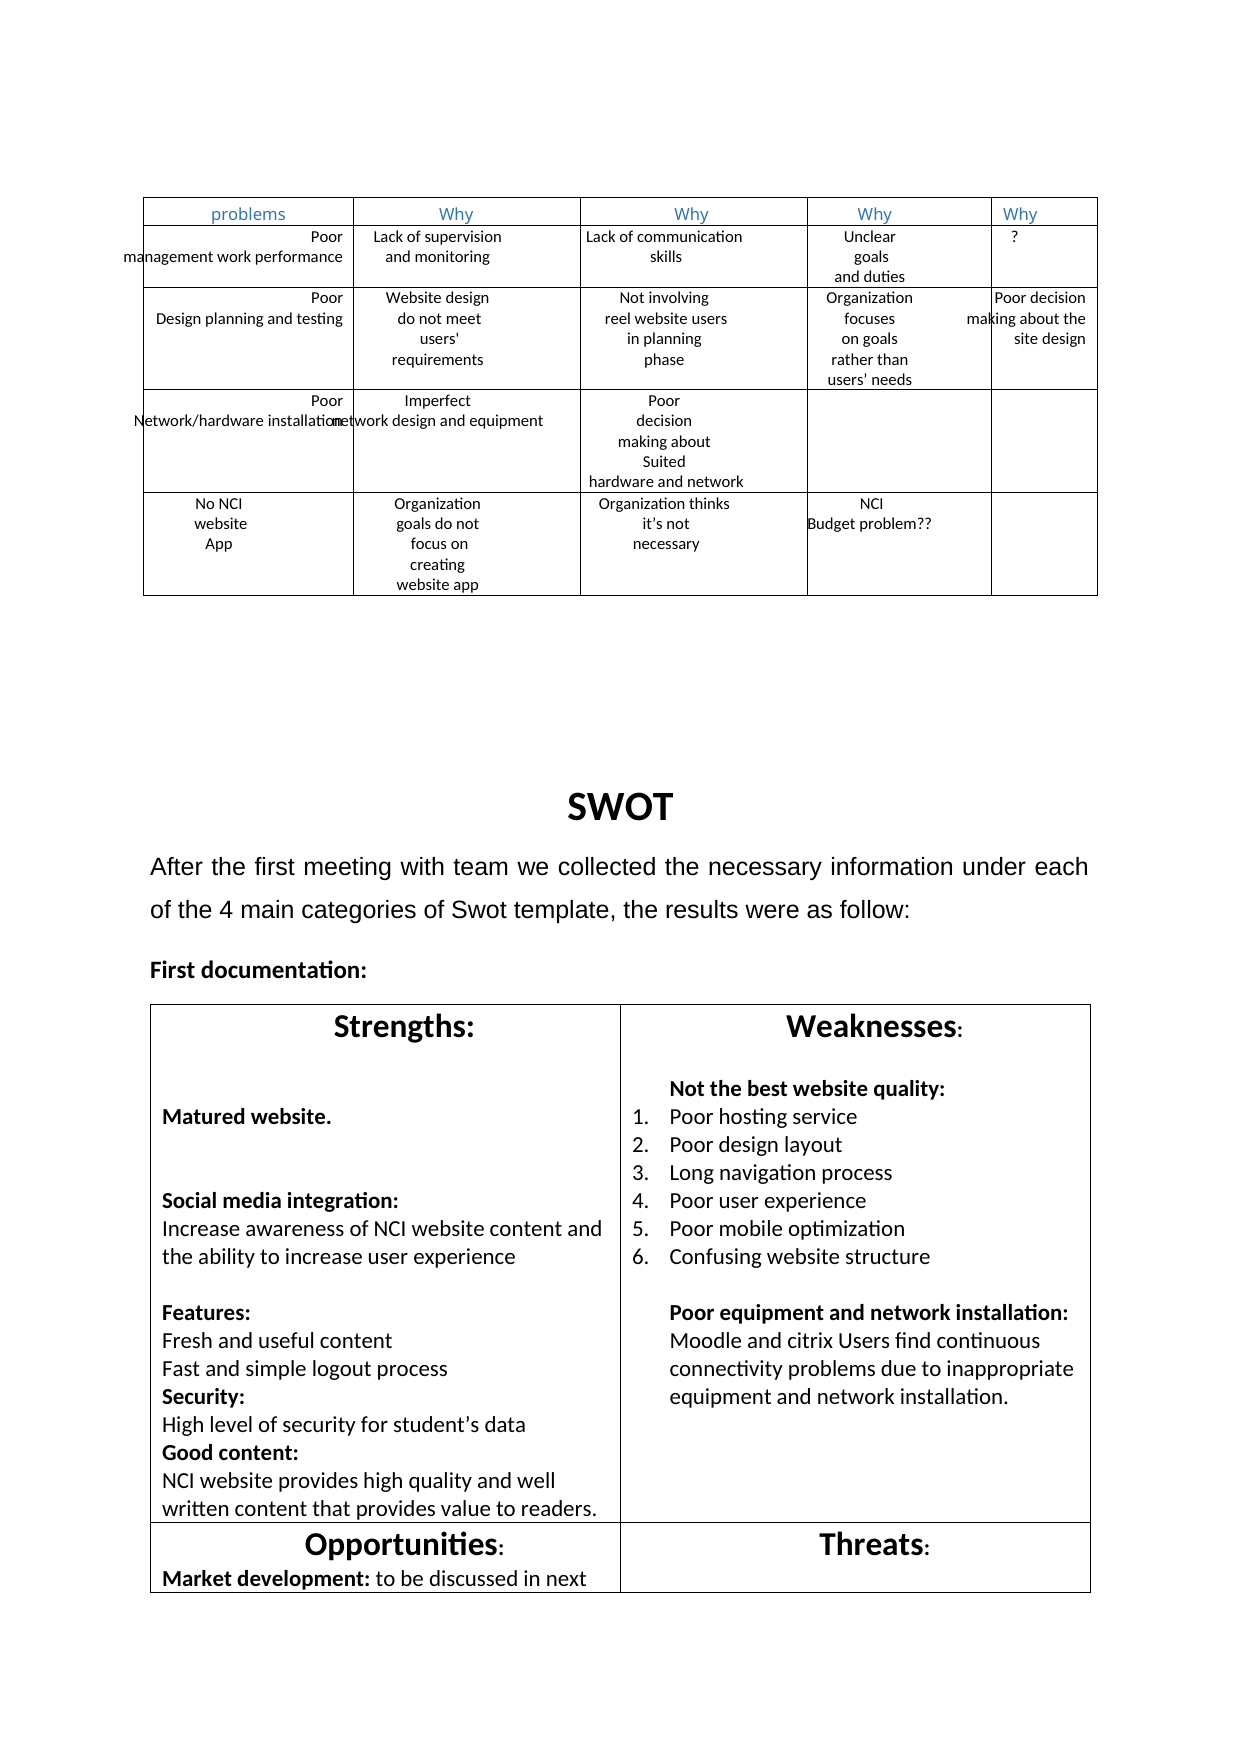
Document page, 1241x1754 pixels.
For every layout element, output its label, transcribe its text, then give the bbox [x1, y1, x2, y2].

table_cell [151, 1523, 620, 1592]
table_cell Poor management work performance [144, 226, 353, 287]
table_cell [808, 390, 991, 492]
table_cell Unclear goals and duties [808, 226, 991, 287]
table_header problems [144, 198, 353, 225]
text SWOT [150, 780, 1090, 831]
table_header Strengths: Matured website. Social media integration: Increase awareness of NCI website content and the ability to increase user experience Features: Fresh and useful content Fast and simple logout process Security: High level of security for student’s data Good content: NCI website provides high quality and well written content that provides value to readers. [151, 1005, 620, 1522]
text First documentation: [150, 954, 1090, 985]
table_cell Imperfect network design and equipment [354, 390, 580, 492]
table_cell No NCI website App [144, 493, 353, 594]
table_cell Organization goals do not focus on creating website app [354, 493, 580, 594]
table_cell Organization focuses on goals rather than users’ needs [808, 288, 991, 389]
table_header Why [354, 198, 580, 225]
table_cell Lack of communication skills [581, 226, 807, 287]
table_header Weaknesses: Not the best website quality: Poor hosting service Poor design layout Long navigation process Poor user experience Poor mobile optimization Confusing website structure Poor equipment and network installation: Moodle and citrix Users find continuous connectivity problems due to inappropriate equipment and network installation. [621, 1005, 1090, 1522]
table_cell Poor decision making about the site design [992, 288, 1097, 389]
table_cell Poor Network/hardware installation [144, 390, 353, 492]
table_cell [992, 390, 1097, 492]
table_cell Organization thinks it’s not necessary [581, 493, 807, 594]
table_cell Not involving reel website users in planning phase [581, 288, 807, 389]
table_cell Website design do not meet users' requirements [354, 288, 580, 389]
table_header Why [992, 198, 1097, 225]
table_cell ? [992, 226, 1097, 287]
table_cell Poor Design planning and testing [144, 288, 353, 389]
table_cell NCI Budget problem?? [808, 493, 991, 594]
table_header Why [581, 198, 807, 225]
table_cell Lack of supervision and monitoring [354, 226, 580, 287]
table_header Why [808, 198, 991, 225]
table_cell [621, 1523, 1090, 1592]
table_cell [992, 493, 1097, 594]
table_cell Poor decision making about Suited hardware and network [581, 390, 807, 492]
text After the first meeting with team we collected the necessary information under each of the 4 main categories of Swot template, the results were as follow: [150, 852, 1090, 923]
